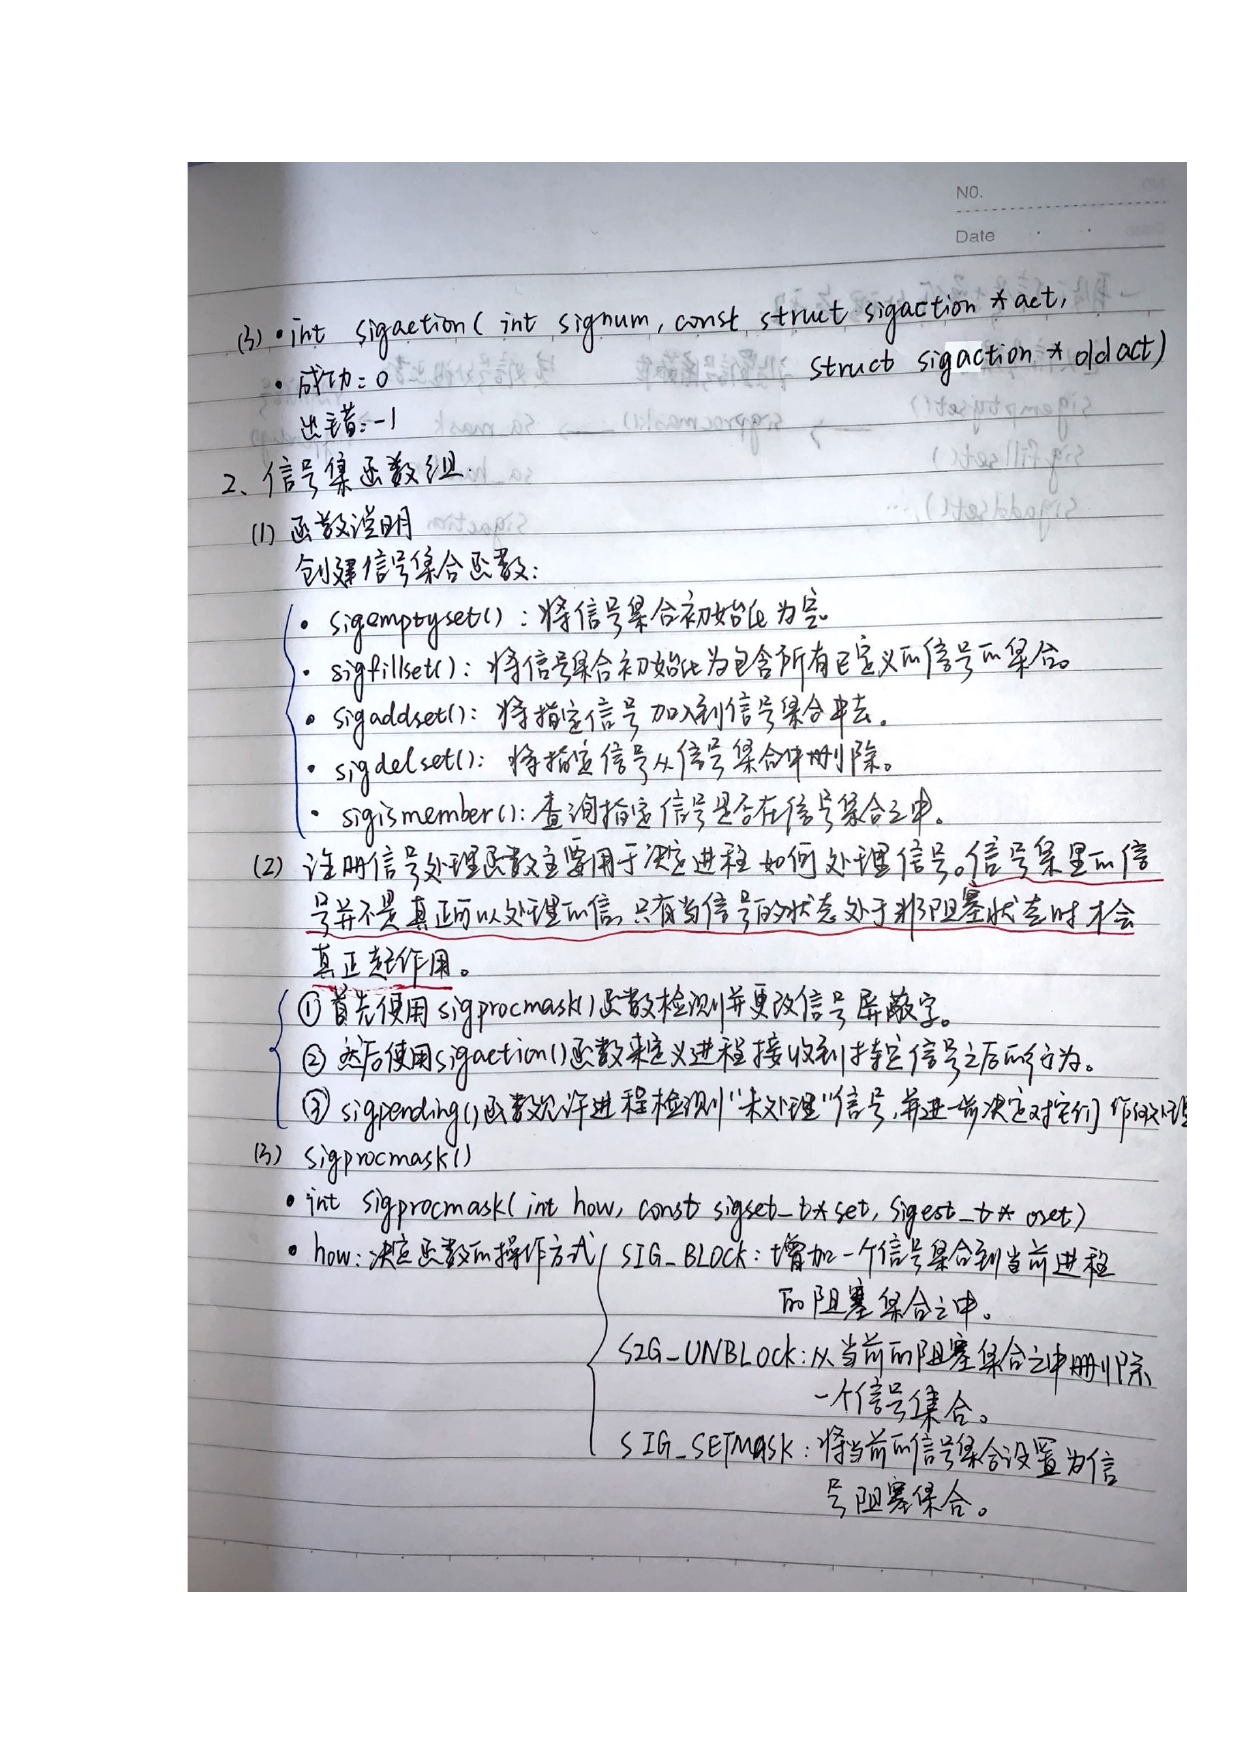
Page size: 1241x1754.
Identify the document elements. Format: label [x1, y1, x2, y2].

picture [187, 162, 1187, 1592]
